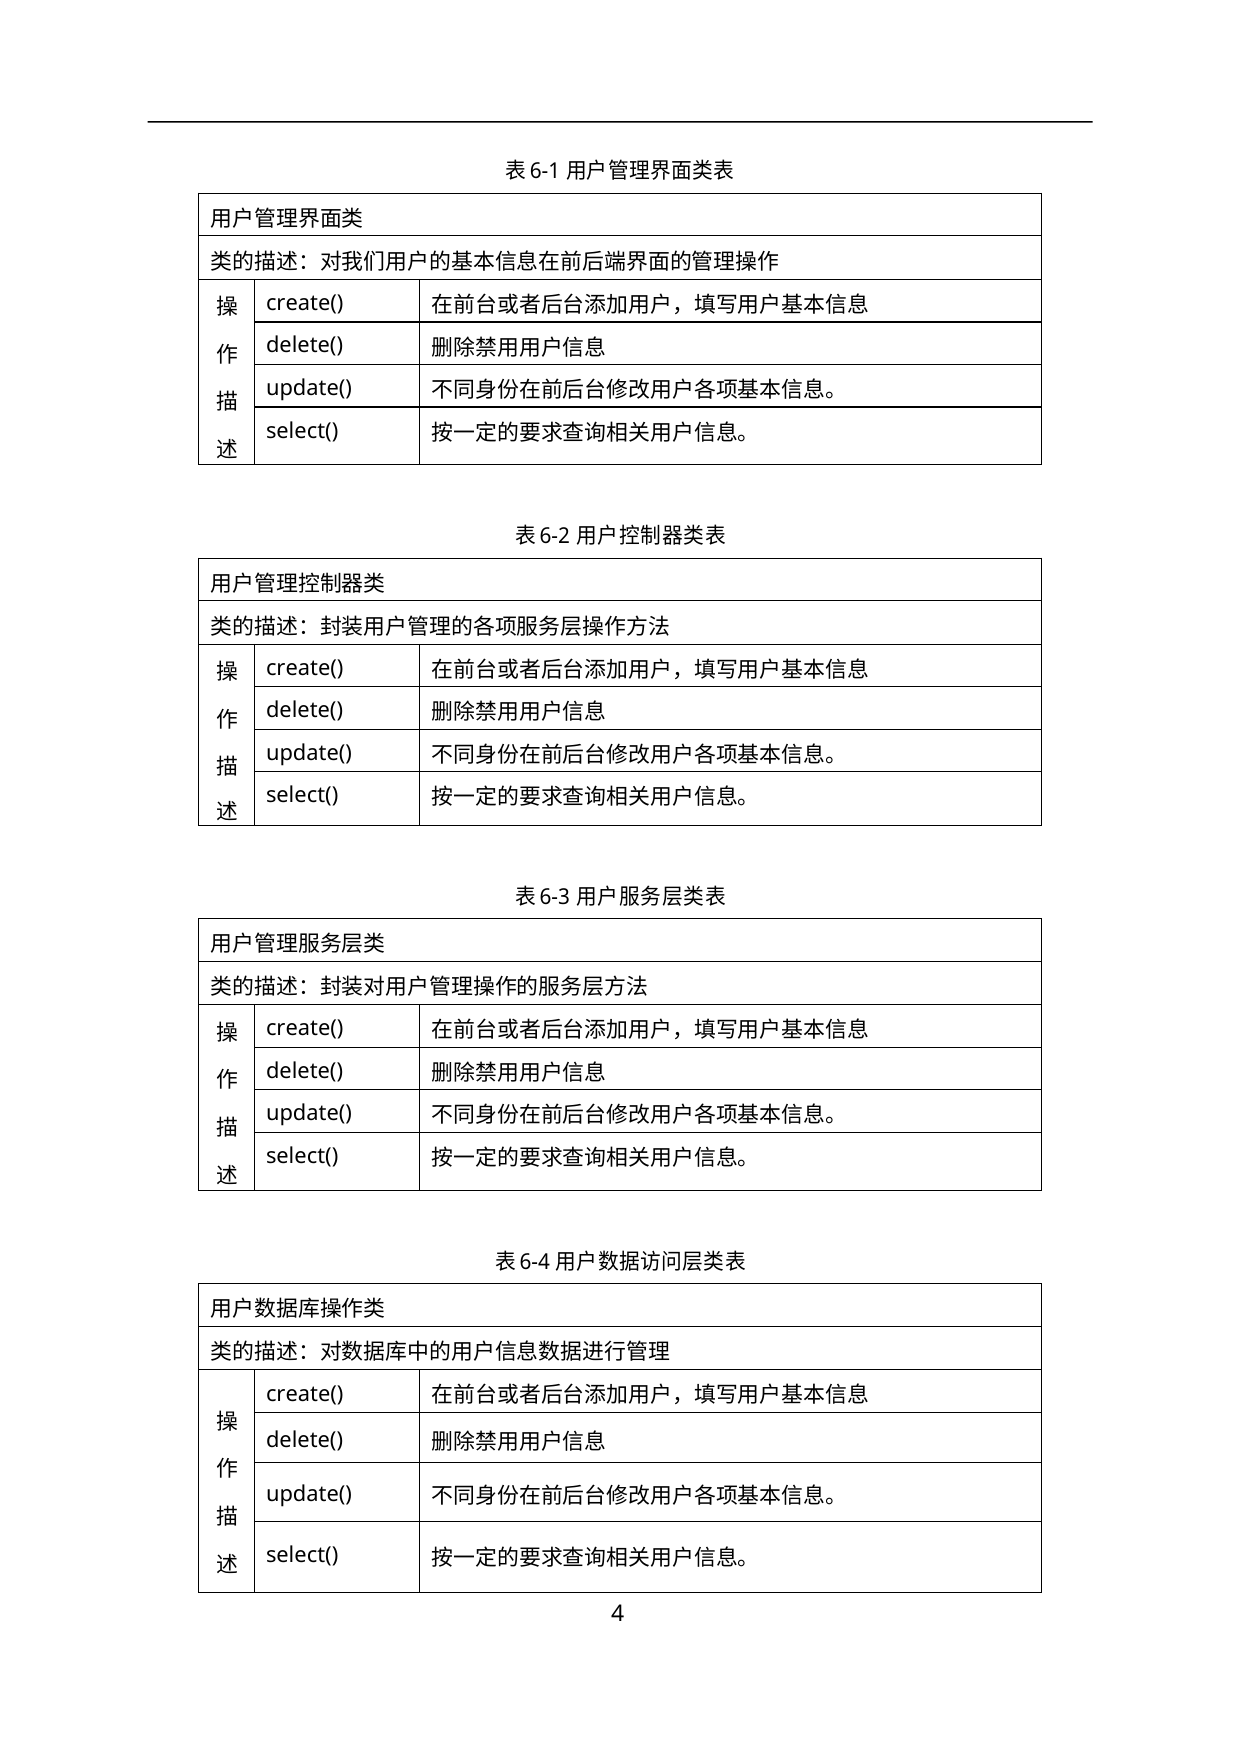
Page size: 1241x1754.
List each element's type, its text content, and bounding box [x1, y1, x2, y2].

table_cell 不同身份在前后台修改用户各项基本信息。 [420, 1090, 1041, 1132]
table_cell 不同身份在前后台修改用户各项基本信息。 [420, 1463, 1041, 1521]
table_cell 不同身份在前后台修改用户各项基本信息。 [420, 730, 1041, 771]
table_cell 按一定的要求查询相关用户信息。 [420, 772, 1041, 825]
text 表 6-2 用户控制器类表 [426, 518, 814, 550]
table_cell 操作描 述 [199, 645, 254, 825]
text 表 6-1 用户管理界面类表 [135, 153, 1104, 185]
table_cell select() [255, 772, 419, 825]
table_cell 操作描 述 [199, 1005, 254, 1190]
table_cell 删除禁用用户信息 [420, 1048, 1041, 1089]
table_cell create() [255, 1005, 419, 1047]
table_cell create() [255, 280, 419, 321]
table_cell delete() [255, 687, 419, 729]
table_cell 在前台或者后台添加用户，填写用户基本信息 [420, 280, 1041, 321]
table_cell 操作描述 [199, 1370, 254, 1592]
table_cell create() [255, 1370, 419, 1412]
table_header 用户数据库操作类 [199, 1284, 1041, 1326]
table_cell 按一定的要求查询相关用户信息。 [420, 1133, 1041, 1190]
table_cell 类的描述：对我们用户的基本信息在前后端界面的管理操作 [199, 236, 1041, 279]
table_cell select() [255, 1133, 419, 1190]
table_cell delete() [255, 1048, 419, 1089]
table_cell 在前台或者后台添加用户，填写用户基本信息 [420, 1370, 1041, 1412]
table_cell 类的描述：封装用户管理的各项服务层操作方法 [199, 601, 1041, 644]
table_header 用户管理界面类 [199, 194, 1041, 235]
table_cell 在前台或者后台添加用户，填写用户基本信息 [420, 1005, 1041, 1047]
table_header 用户管理服务层类 [199, 919, 1041, 961]
text 表 6-4 用户数据访问层类表 [135, 1244, 1105, 1275]
table_cell create() [255, 645, 419, 686]
table_cell select() [255, 408, 419, 464]
table_cell 在前台或者后台添加用户，填写用户基本信息 [420, 645, 1041, 686]
table_cell update() [255, 1463, 419, 1521]
text 表 6-3 用户服务层类表 [426, 879, 814, 910]
table_cell delete() [255, 323, 419, 364]
table_cell 按一定的要求查询相关用户信息。 [420, 408, 1041, 464]
table_cell 删除禁用用户信息 [420, 323, 1041, 364]
table_cell update() [255, 365, 419, 406]
table_cell 按一定的要求查询相关用户信息。 [420, 1522, 1041, 1592]
table_header 用户管理控制器类 [199, 559, 1041, 600]
table_cell 不同身份在前后台修改用户各项基本信息。 [420, 365, 1041, 406]
table_cell 删除禁用用户信息 [420, 687, 1041, 729]
table_cell update() [255, 1090, 419, 1132]
table_cell select() [255, 1522, 419, 1592]
table_cell 操作描 述 [199, 280, 254, 464]
table_cell delete() [255, 1413, 419, 1462]
table_cell 删除禁用用户信息 [420, 1413, 1041, 1462]
table_cell 类的描述：对数据库中的用户信息数据进行管理 [199, 1327, 1041, 1369]
table_cell update() [255, 730, 419, 771]
table_cell 类的描述：封装对用户管理操作的服务层方法 [199, 962, 1041, 1004]
